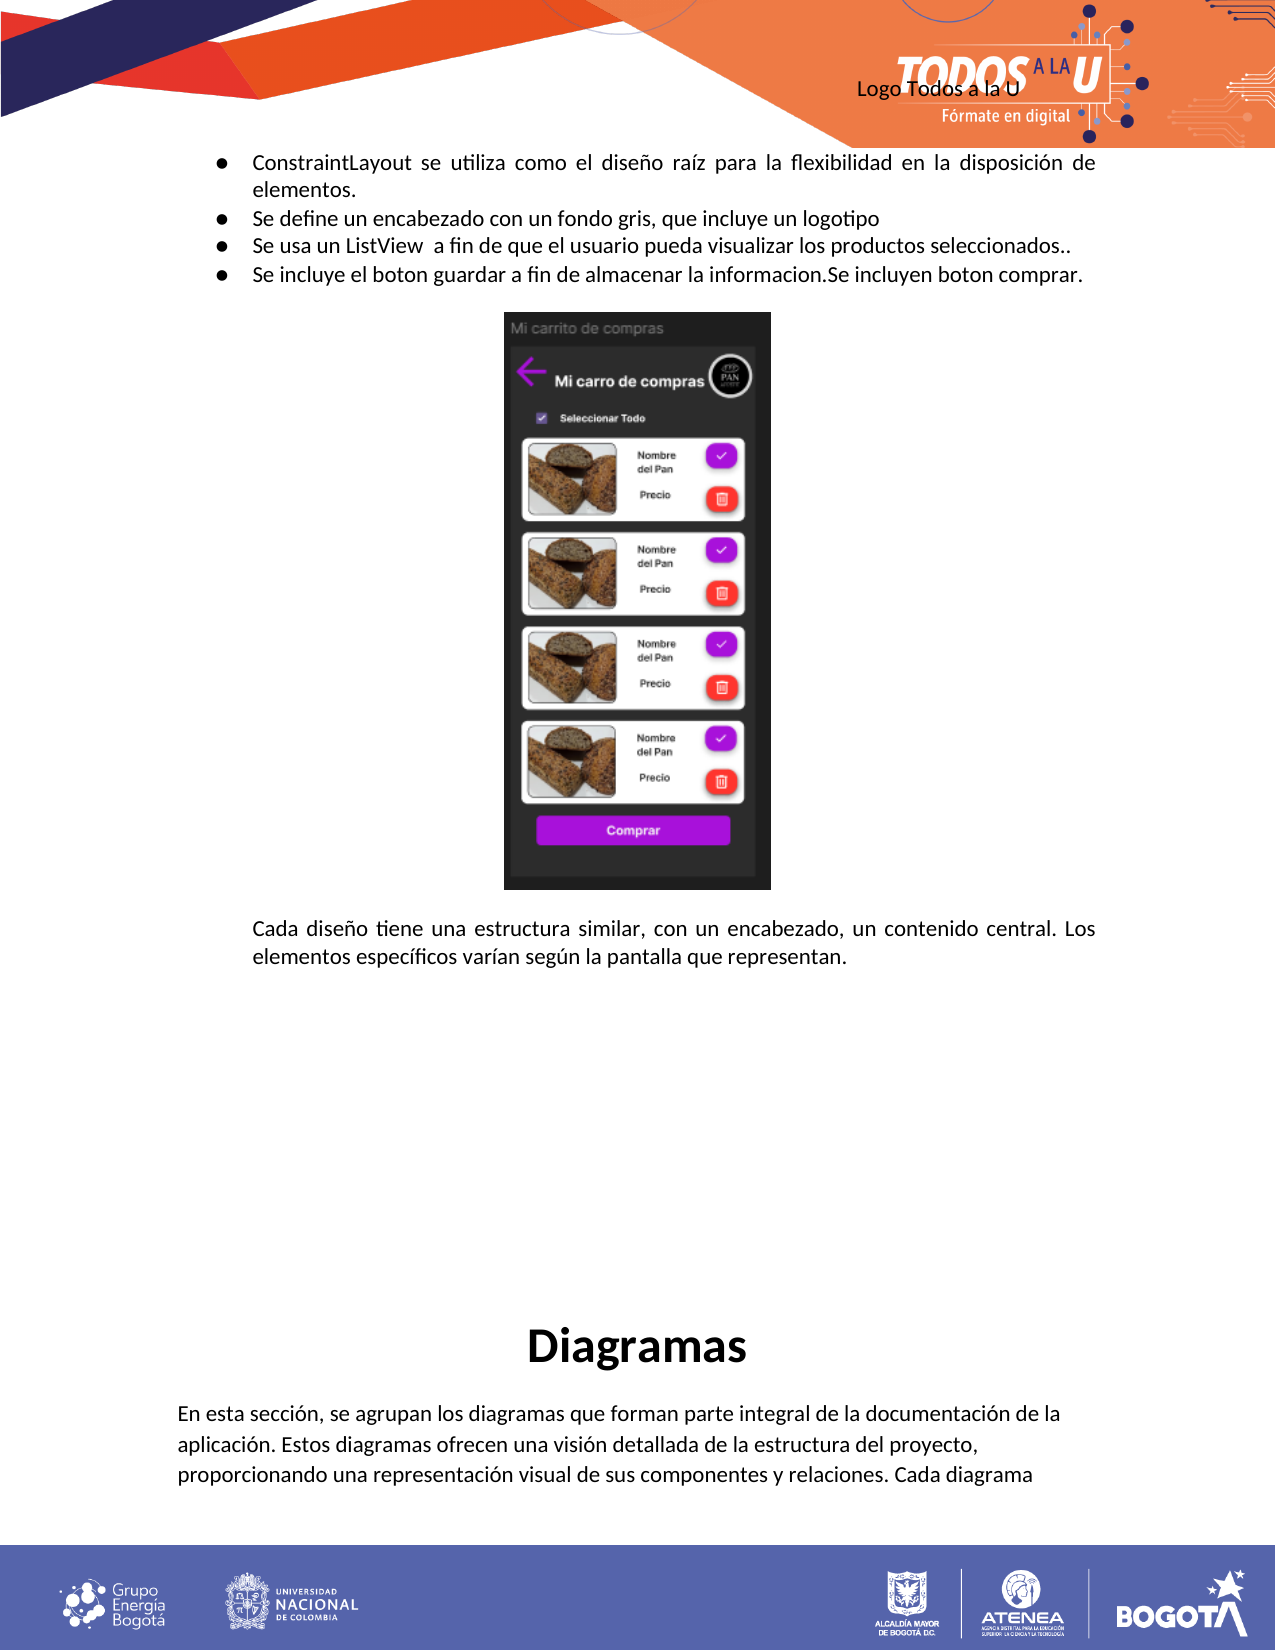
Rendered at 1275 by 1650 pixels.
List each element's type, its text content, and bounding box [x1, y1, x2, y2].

subtitle Diagramas [177, 1313, 1098, 1374]
list Se incluye el boton guardar a fin de almacenar la informacion.Se incluyen boton comprar. [215, 260, 1098, 288]
picture [0, 0, 1275, 148]
text Cada diseño tiene una estructura similar, con un encabezado, un contenido central. Los elementos específicos varían según la pantalla que representan. [252, 914, 1098, 970]
list Se define un encabezado con un fondo gris, que incluye un logotipo [215, 204, 1098, 232]
picture [0, 1545, 1275, 1650]
picture [504, 312, 771, 890]
list Se usa un ListView a fin de que el usuario pueda visualizar los productos seleccionados.. [215, 232, 1098, 260]
list ConstraintLayout se utiliza como el diseño raíz para la flexibilidad en la disposición de elementos. [215, 148, 1098, 204]
